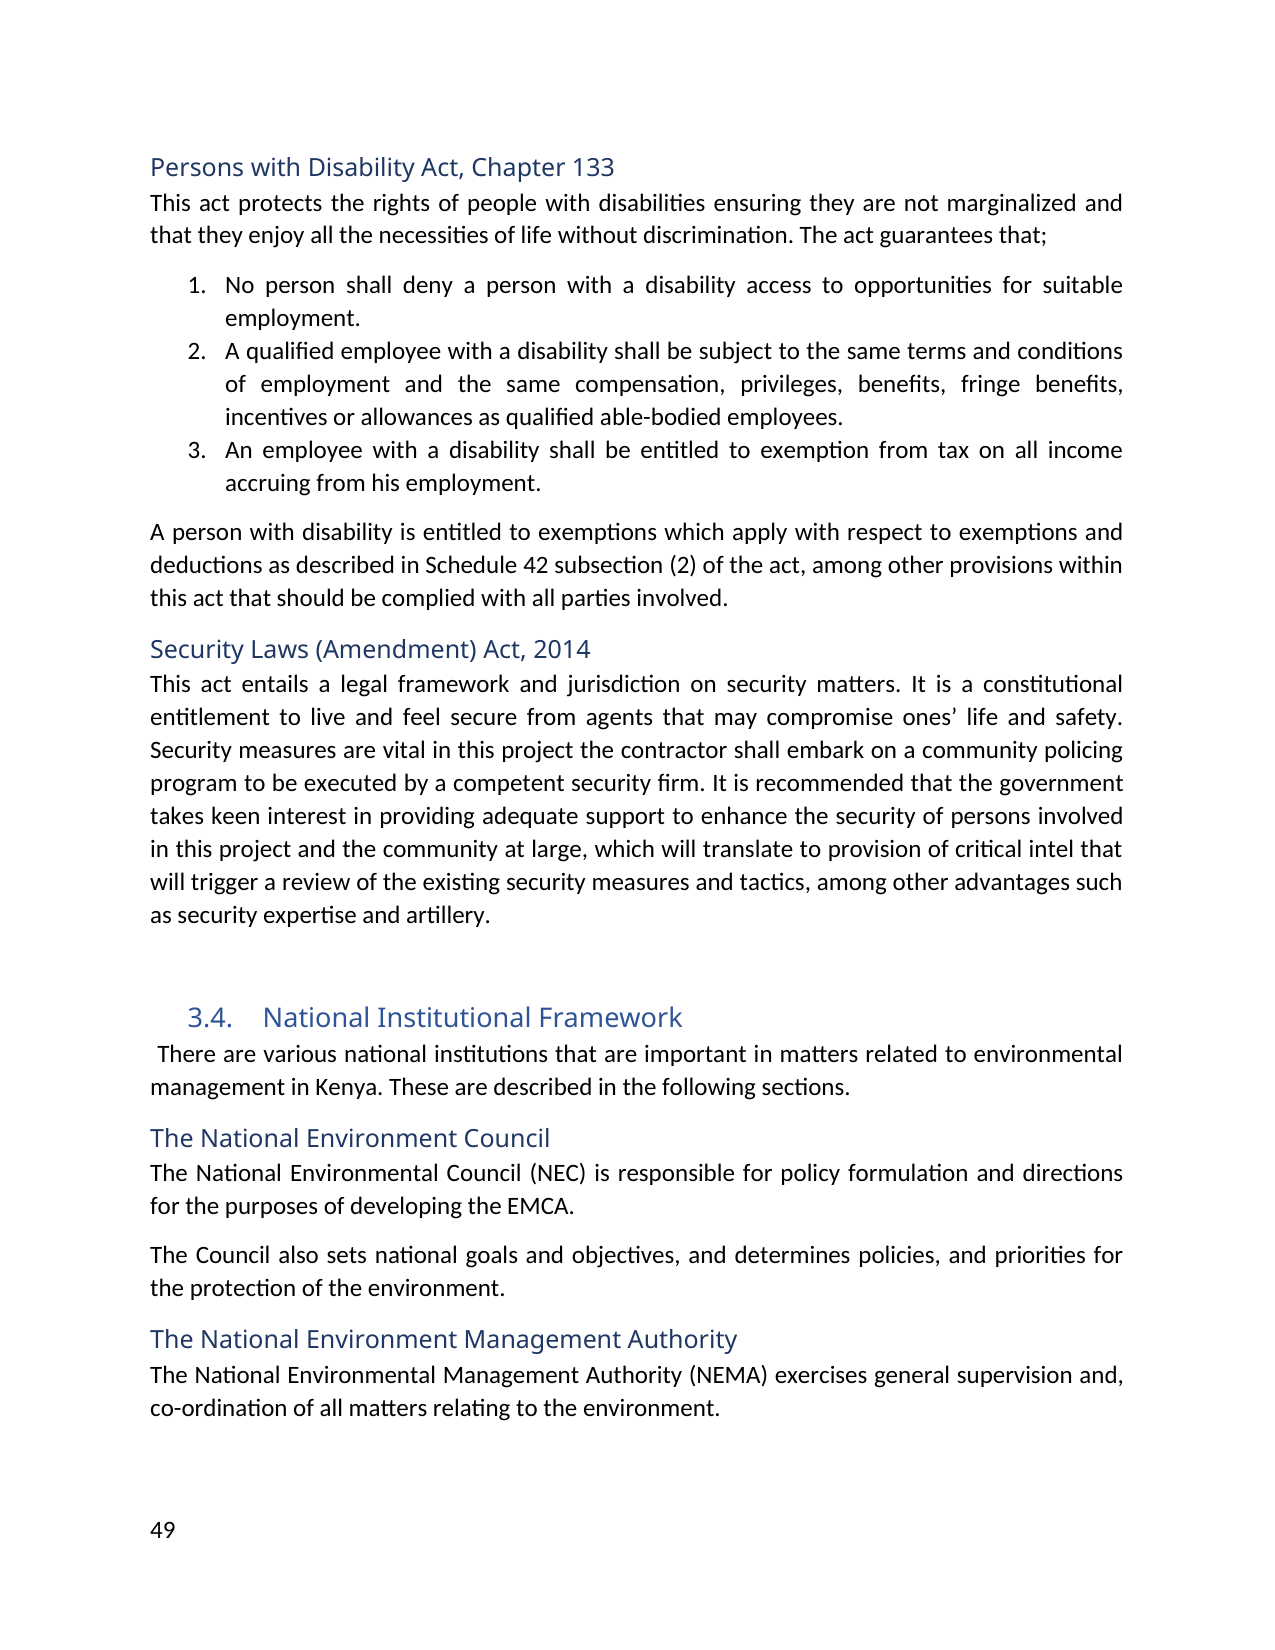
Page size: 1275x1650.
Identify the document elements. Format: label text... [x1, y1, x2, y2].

text This act protects the rights of people with disabilities ensuring they are not marginalized and that they enjoy all the necessities of life without discrimination. The act guarantees that; [150, 187, 1125, 250]
text The National Environmental Council (NEC) is responsible for policy formulation and directions for the purposes of developing the EMCA. [150, 1157, 1125, 1221]
subtitle The National Environment Council [150, 1120, 1125, 1154]
text This act entails a legal framework and jurisdiction on security matters. It is a constitutional entitlement to live and feel secure from agents that may compromise ones’ life and safety. Security measures are vital in this project the contractor shall embark on a community policing program to be executed by a competent security firm. It is recommended that the government takes keen interest in providing adequate support to enhance the security of persons involved in this project and the community at large, which will translate to provision of critical intel that will trigger a review of the existing security measures and tactics, among other advantages such as security expertise and artillery. [150, 668, 1125, 929]
text The Council also sets national goals and objectives, and determines policies, and priorities for the protection of the environment. [150, 1240, 1125, 1303]
list A qualified employee with a disability shall be subject to the same terms and conditions of employment and the same compensation, privileges, benefits, fringe benefits, incentives or allowances as qualified able-bodied employees. [187, 335, 1125, 431]
subtitle Security Laws (Amendment) Act, 2014 [150, 632, 1125, 666]
text There are various national institutions that are important in matters related to environmental management in Kenya. These are described in the following sections. [150, 1038, 1125, 1101]
text The National Environmental Management Authority (NEMA) exercises general supervision and, co-ordination of all matters relating to the environment. [150, 1359, 1125, 1422]
text A person with disability is entitled to exemptions which apply with respect to exemptions and deductions as described in Schedule 42 subsection (2) of the act, among other provisions within this act that should be complied with all parties involved. [150, 516, 1125, 613]
subtitle Persons with Disability Act, Chapter 133 [150, 150, 1125, 184]
list No person shall deny a person with a disability access to opportunities for suitable employment. [187, 269, 1125, 333]
list An employee with a disability shall be entitled to exemption from tax on all income accruing from his employment. [187, 434, 1125, 497]
subtitle The National Environment Management Authority [150, 1322, 1125, 1356]
subtitle National Institutional Framework [187, 998, 1125, 1035]
